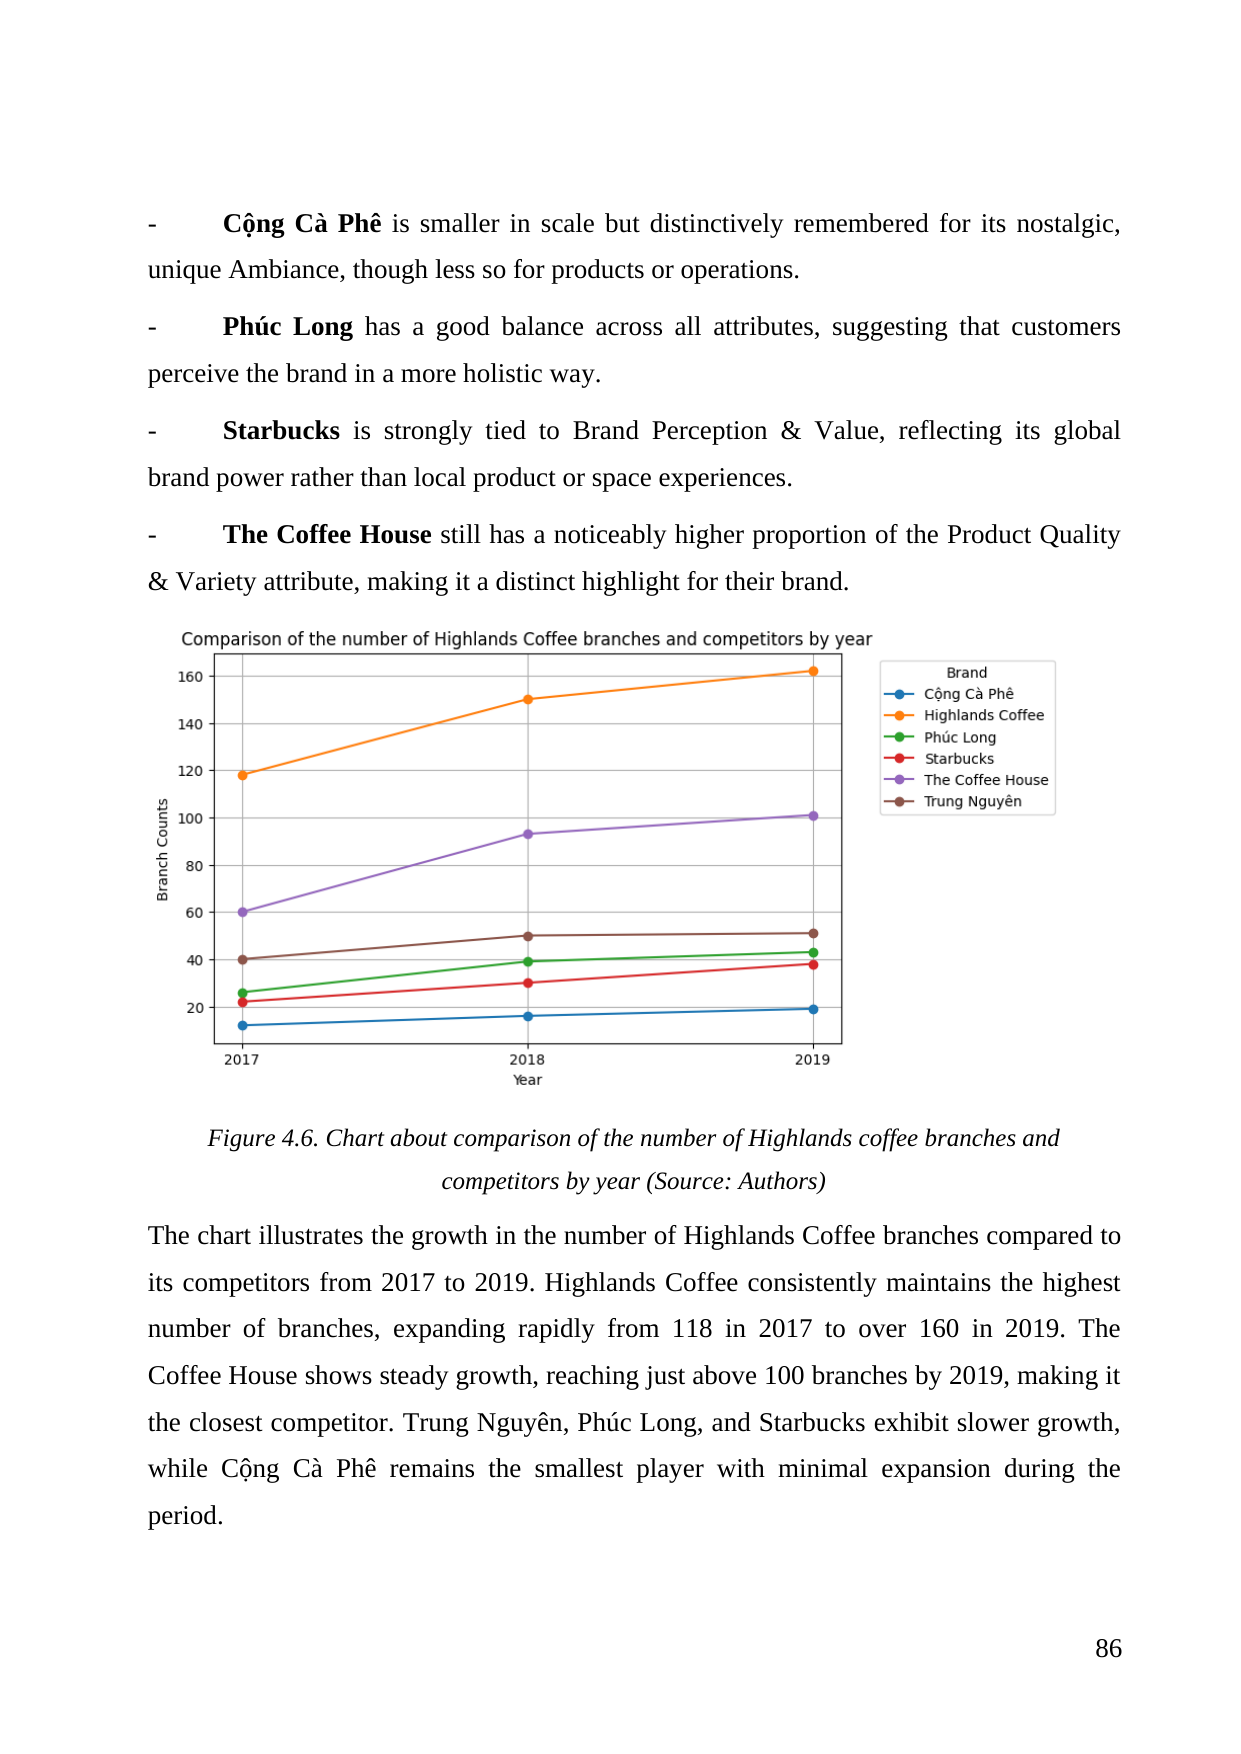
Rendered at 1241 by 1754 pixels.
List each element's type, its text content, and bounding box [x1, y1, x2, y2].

list The Coffee House still has a noticeably higher proportion of the Product Quality & Variety attribute, making it a distinct highlight for their brand. [148, 518, 1122, 596]
list Cộng Cà Phê is smaller in scale but distinctively remembered for its nostalgic, unique Ambiance, though less so for products or operations. [148, 207, 1122, 284]
text The chart illustrates the growth in the number of Highlands Coffee branches compared to its competitors from 2017 to 2019. Highlands Coffee consistently maintains the highest number of branches, expanding rapidly from 118 in 2017 to over 160 in 2019. The Coffee House shows steady growth, reaching just above 100 branches by 2019, making it the closest competitor. Trung Nguyên, Phúc Long, and Starbucks exhibit slower growth, while Cộng Cà Phê remains the smallest player with minimal expansion during the period. [148, 1219, 1122, 1530]
list Phúc Long has a good balance across all attributes, suggesting that customers perceive the brand in a more holistic way. [148, 310, 1122, 388]
picture [147, 621, 1064, 1097]
subtitle Figure 4.6. Chart about comparison of the number of Highlands coffee branches and competitors by year (Source: Authors) [148, 1123, 1122, 1194]
list Starbucks is strongly tied to Brand Perception & Value, reflecting its global brand power rather than local product or space experiences. [148, 414, 1122, 492]
